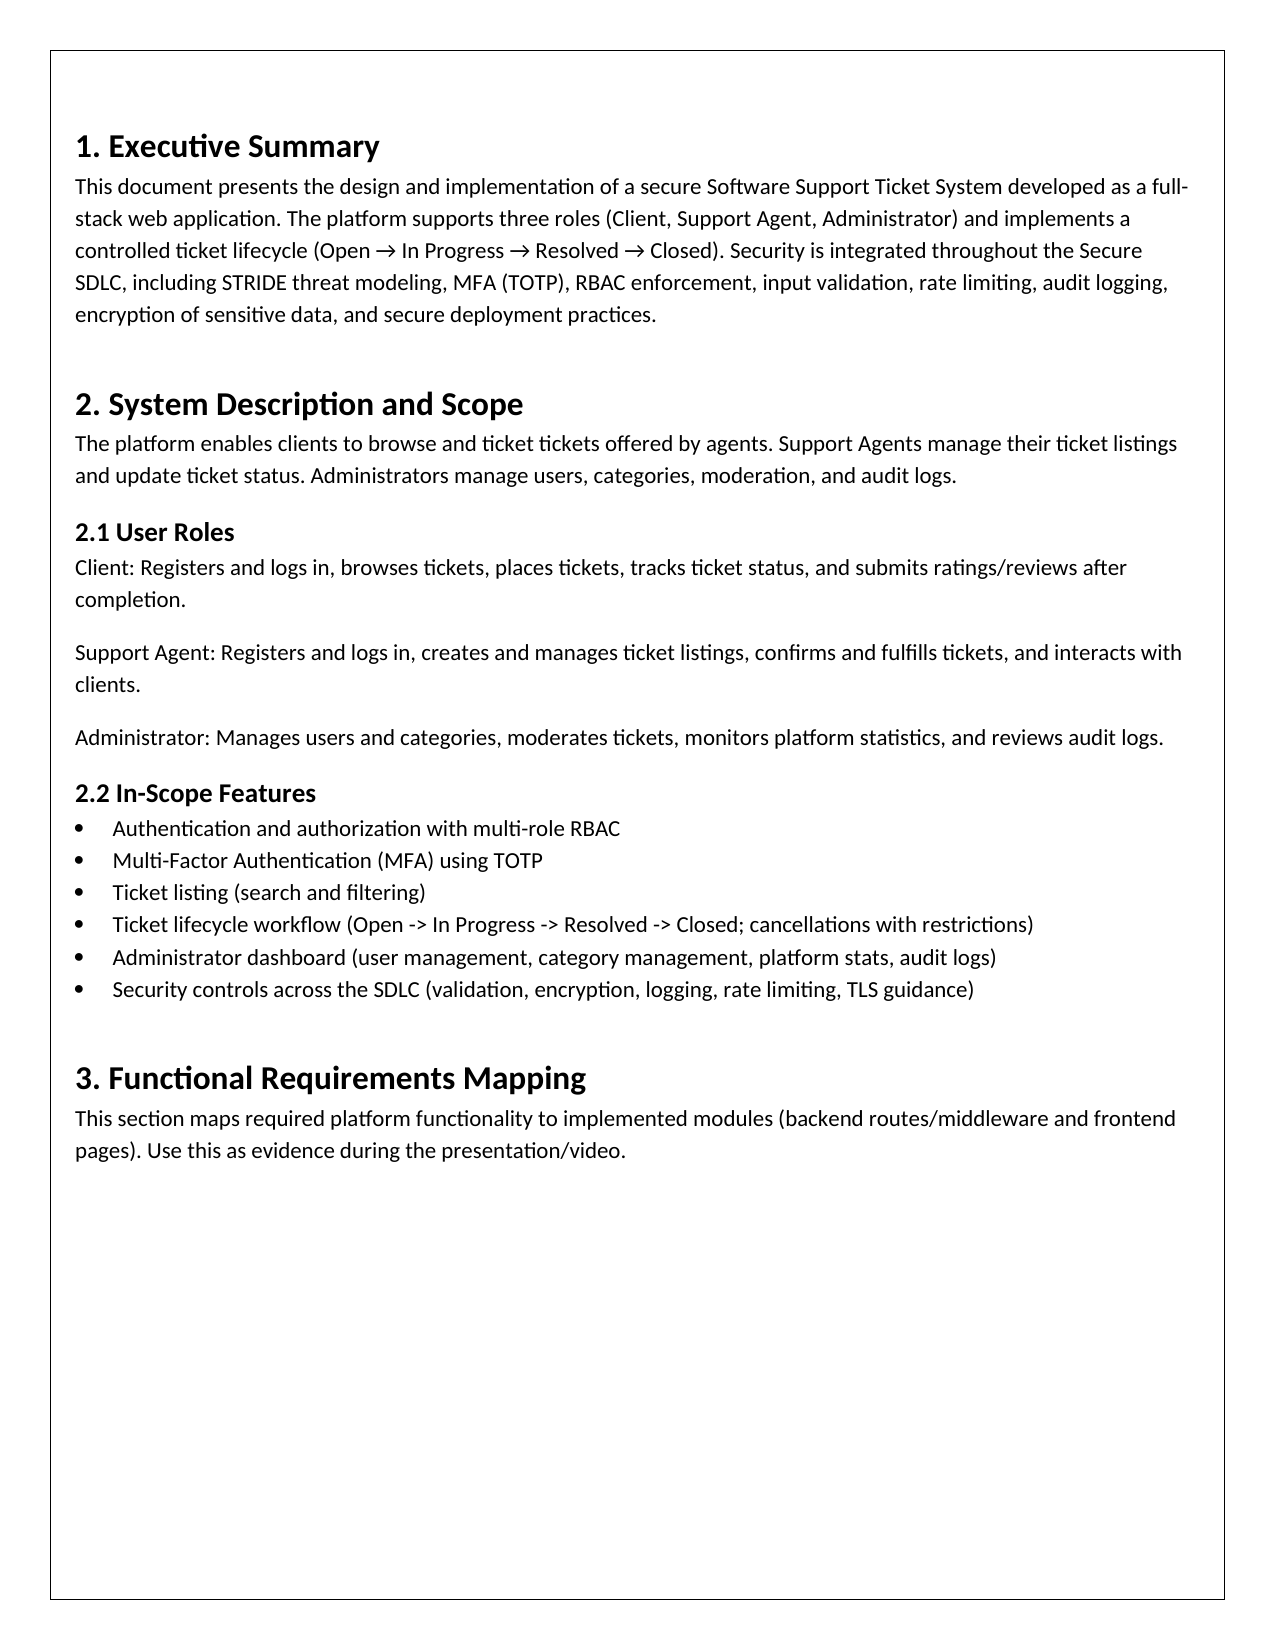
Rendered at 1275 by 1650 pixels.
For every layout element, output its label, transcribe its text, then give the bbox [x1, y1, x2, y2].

list Ticket lifecycle workflow (Open -> In Progress -> Resolved -> Closed; cancellations with restrictions) [75, 911, 1200, 938]
list Security controls across the SDLC (validation, encryption, logging, rate limiting, TLS guidance) [75, 975, 1200, 1003]
subtitle 1. Executive Summary [75, 125, 1200, 166]
list Administrator dashboard (user management, category management, platform stats, audit logs) [75, 943, 1200, 971]
subtitle 2. System Description and Scope [75, 383, 1200, 423]
subtitle 3. Functional Requirements Mapping [75, 1057, 1200, 1098]
text This section maps required platform functionality to implemented modules (backend routes/middleware and frontend pages). Use this as evidence during the presentation/video. [75, 1104, 1200, 1164]
text This document presents the design and implementation of a secure Software Support Ticket System developed as a full-stack web application. The platform supports three roles (Client, Support Agent, Administrator) and implements a controlled ticket lifecycle (Open → In Progress → Resolved → Closed). Security is integrated throughout the Secure SDLC, including STRIDE threat modeling, MFA (TOTP), RBAC enforcement, input validation, rate limiting, audit logging, encryption of sensitive data, and secure deployment practices. [75, 172, 1200, 328]
subtitle 2.2 In-Scope Features [75, 776, 1200, 809]
text Client: Registers and logs in, browses tickets, places tickets, tracks ticket status, and submits ratings/reviews after completion. [75, 553, 1200, 613]
subtitle 2.1 User Roles [75, 515, 1200, 548]
text The platform enables clients to browse and ticket tickets offered by agents. Support Agents manage their ticket listings and update ticket status. Administrators manage users, categories, moderation, and audit logs. [75, 429, 1200, 490]
text Administrator: Manages users and categories, moderates tickets, monitors platform statistics, and reviews audit logs. [75, 723, 1200, 751]
text Support Agent: Registers and logs in, creates and manages ticket listings, confirms and fulfills tickets, and interacts with clients. [75, 638, 1200, 698]
list Multi-Factor Authentication (MFA) using TOTP [75, 846, 1200, 874]
list Ticket listing (search and filtering) [75, 878, 1200, 906]
list Authentication and authorization with multi-role RBAC [75, 814, 1200, 842]
